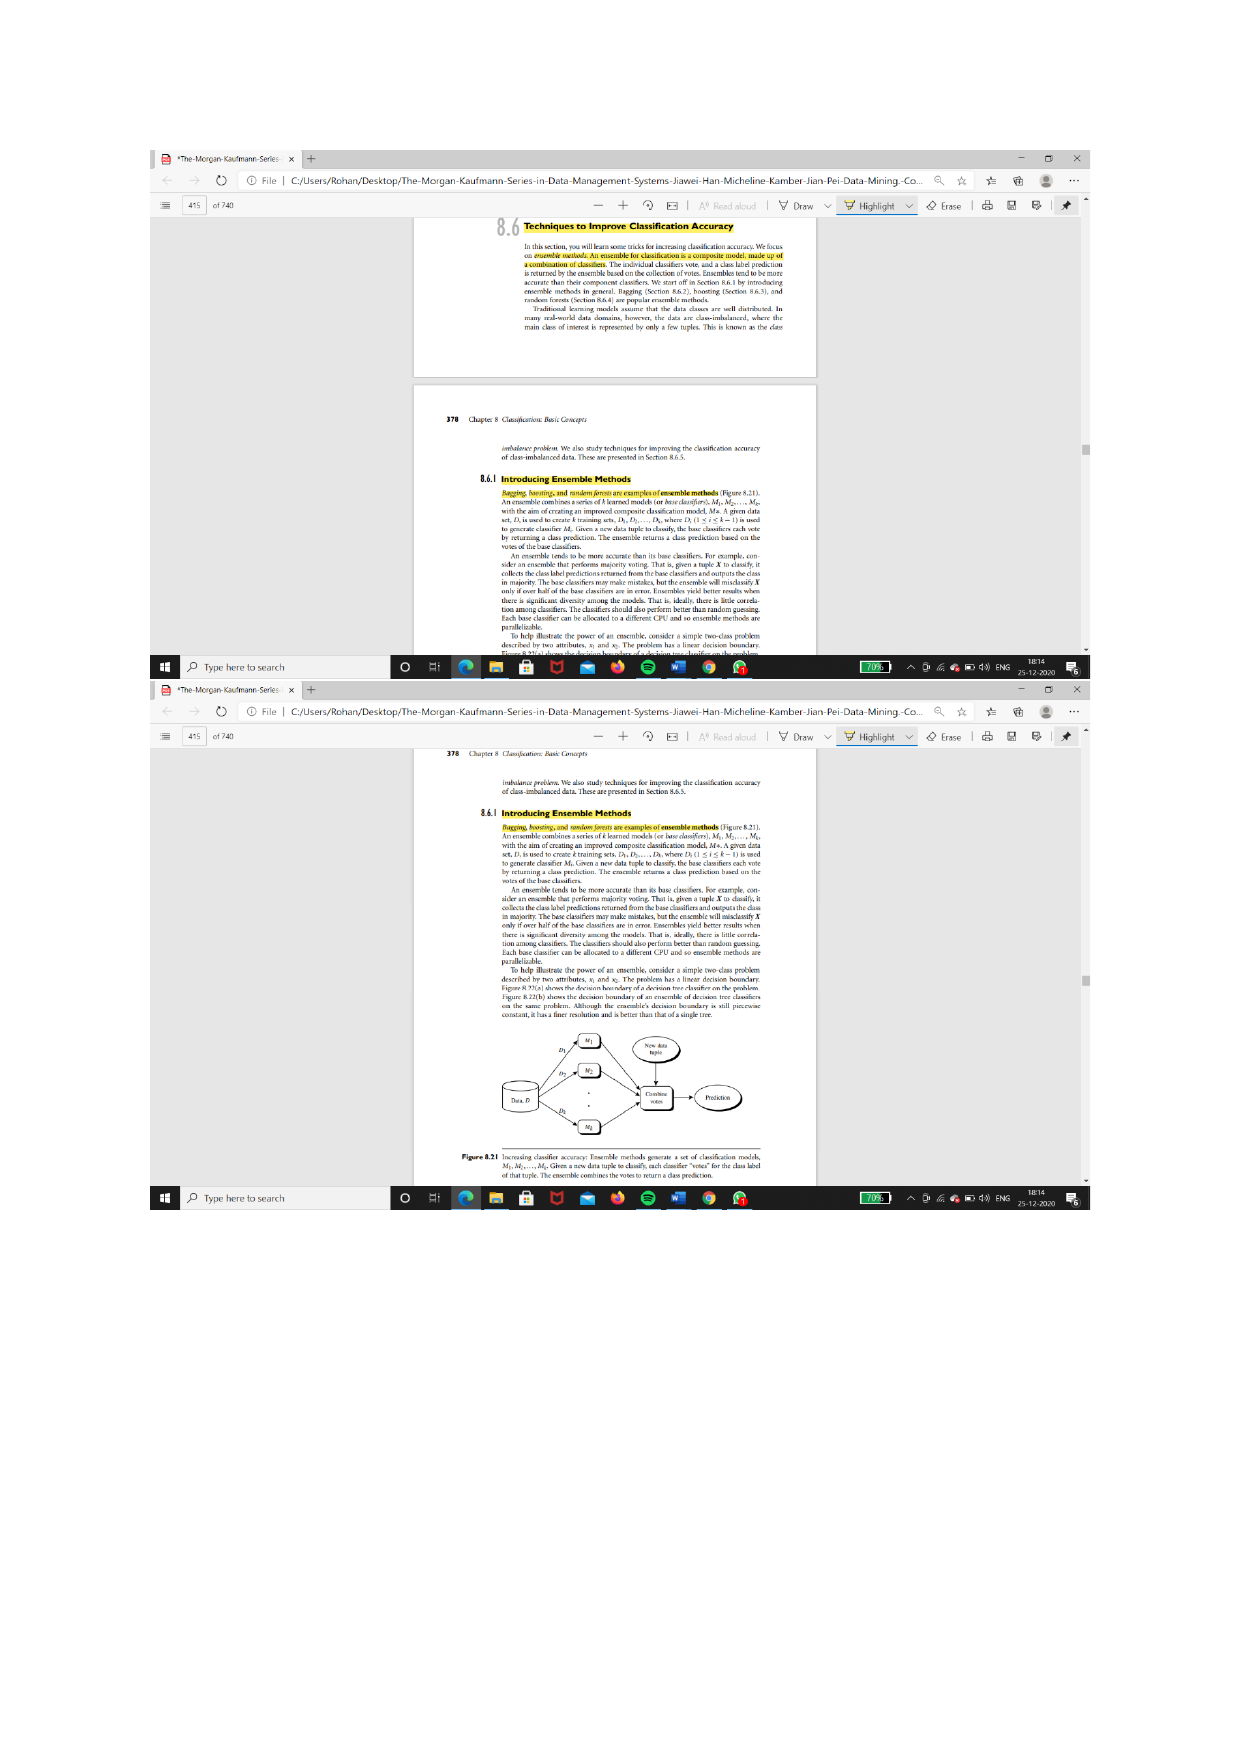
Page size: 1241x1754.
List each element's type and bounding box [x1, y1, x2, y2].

picture [150, 150, 1091, 679]
picture [150, 681, 1091, 1210]
